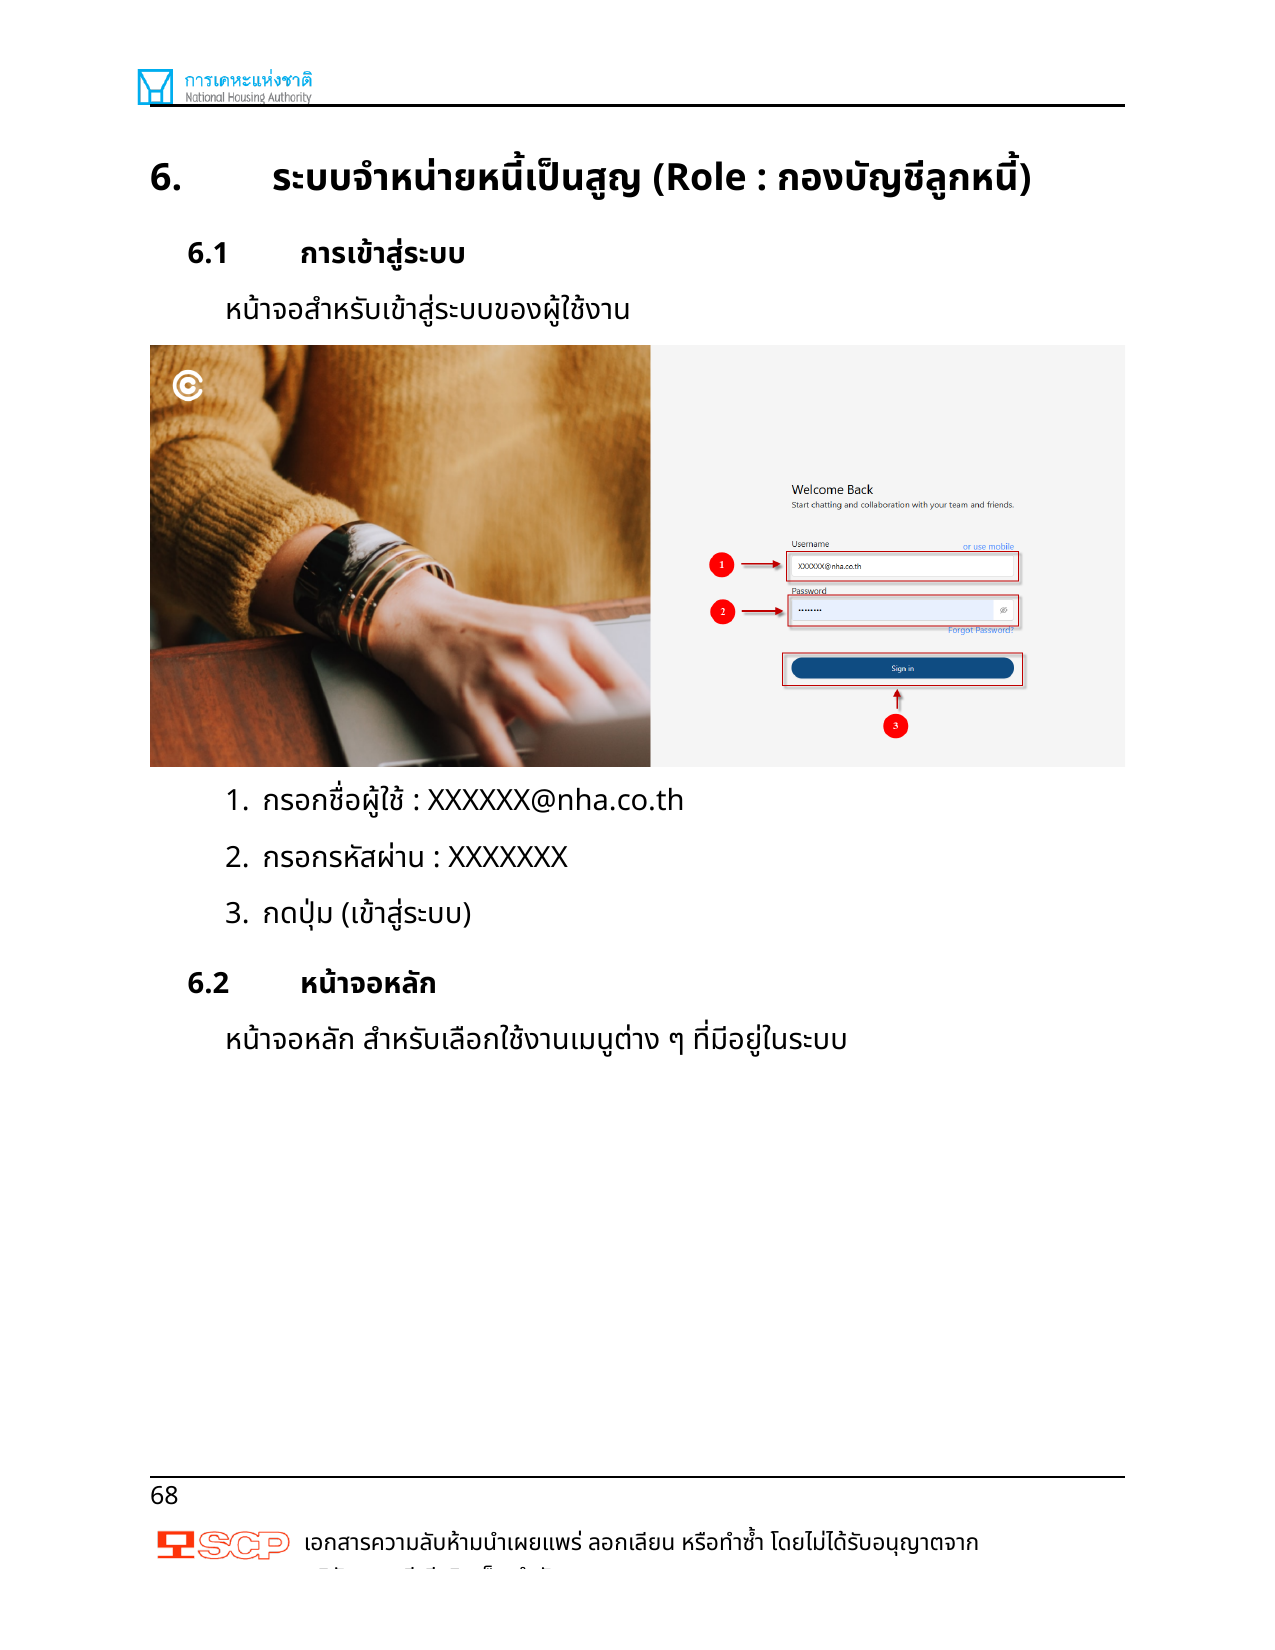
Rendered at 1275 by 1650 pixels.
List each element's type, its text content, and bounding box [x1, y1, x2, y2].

picture [143, 72, 168, 89]
text หน้าจอหลัก สำหรับเลือกใช้งานเมนูต่าง ๆ ที่มีอยู่ในระบบ [225, 1019, 1125, 1063]
picture [141, 80, 148, 102]
picture [151, 1523, 292, 1568]
list กรอกรหัสผ่าน : XXXXXXX [150, 836, 1125, 880]
picture [152, 93, 160, 101]
picture [174, 69, 324, 104]
subtitle การเข้าสู่ระบบ [187, 232, 1125, 276]
subtitle ระบบจำหน่ายหนี้เป็นสูญ (Role : กองบัญชีลูกหนี้) [150, 150, 1125, 207]
list กดปุ่ม (เข้าสู่ระบบ) [150, 893, 1125, 937]
text หน้าจอสำหรับเข้าสู่ระบบของผู้ใช้งาน [225, 289, 1125, 333]
picture [150, 345, 1125, 767]
subtitle หน้าจอหลัก [187, 962, 1125, 1006]
picture [164, 80, 170, 102]
list กรอกชื่อผู้ใช้ : XXXXXX@nha.co.th [150, 779, 1125, 823]
